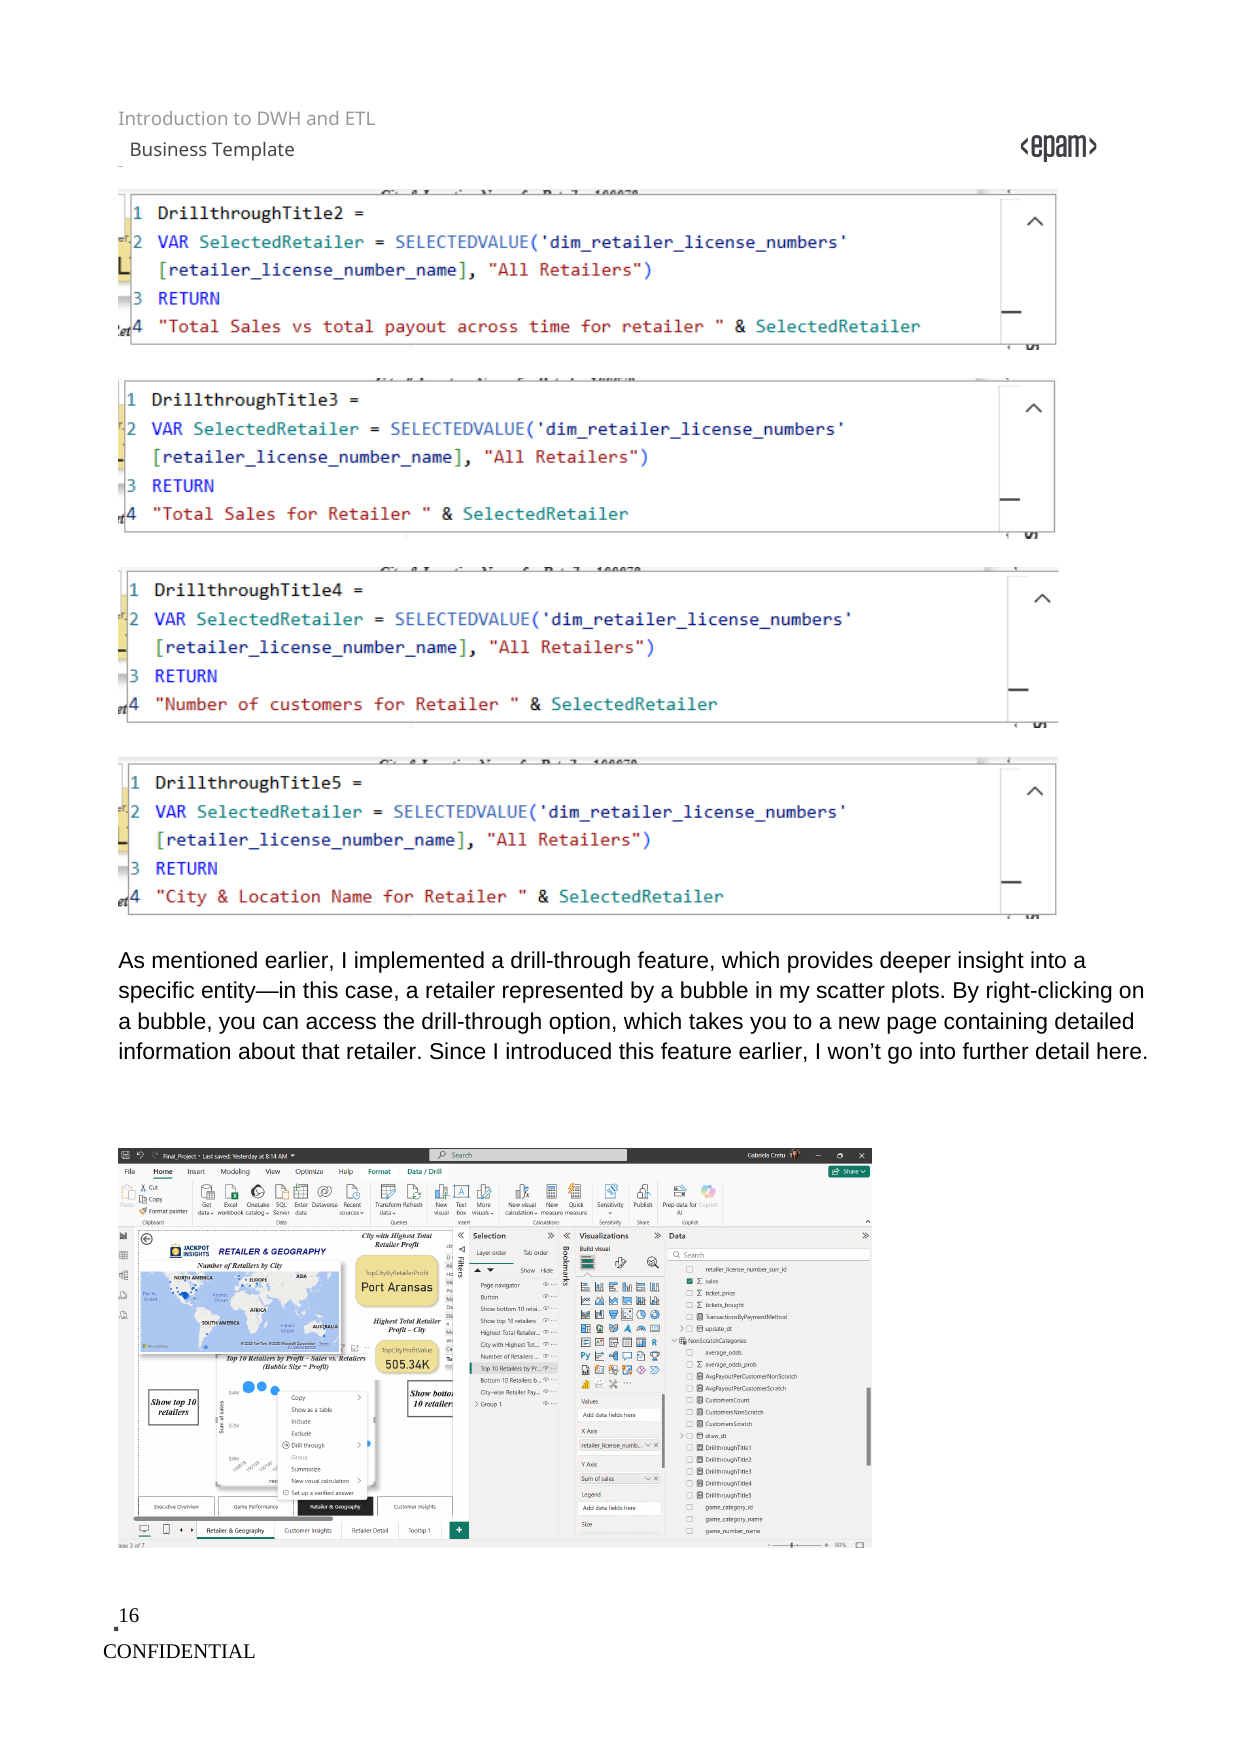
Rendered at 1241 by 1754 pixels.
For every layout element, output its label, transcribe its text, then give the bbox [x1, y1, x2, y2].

picture [1020, 135, 1097, 162]
picture [118, 189, 1059, 350]
text As mentioned earlier, I implemented a drill-through feature, which provides deeper insight into a specific entity—in this case, a retailer represented by a bubble in my scatter plots. By right-clicking on a bubble, you can access the drill-through option, which takes you to a new page containing detailed information about that retailer. Since I introduced this feature earlier, I won’t go into further detail here. [118, 947, 1152, 1064]
picture [118, 567, 1059, 728]
picture [118, 378, 1059, 539]
picture [118, 1148, 872, 1548]
picture [118, 756, 1059, 919]
